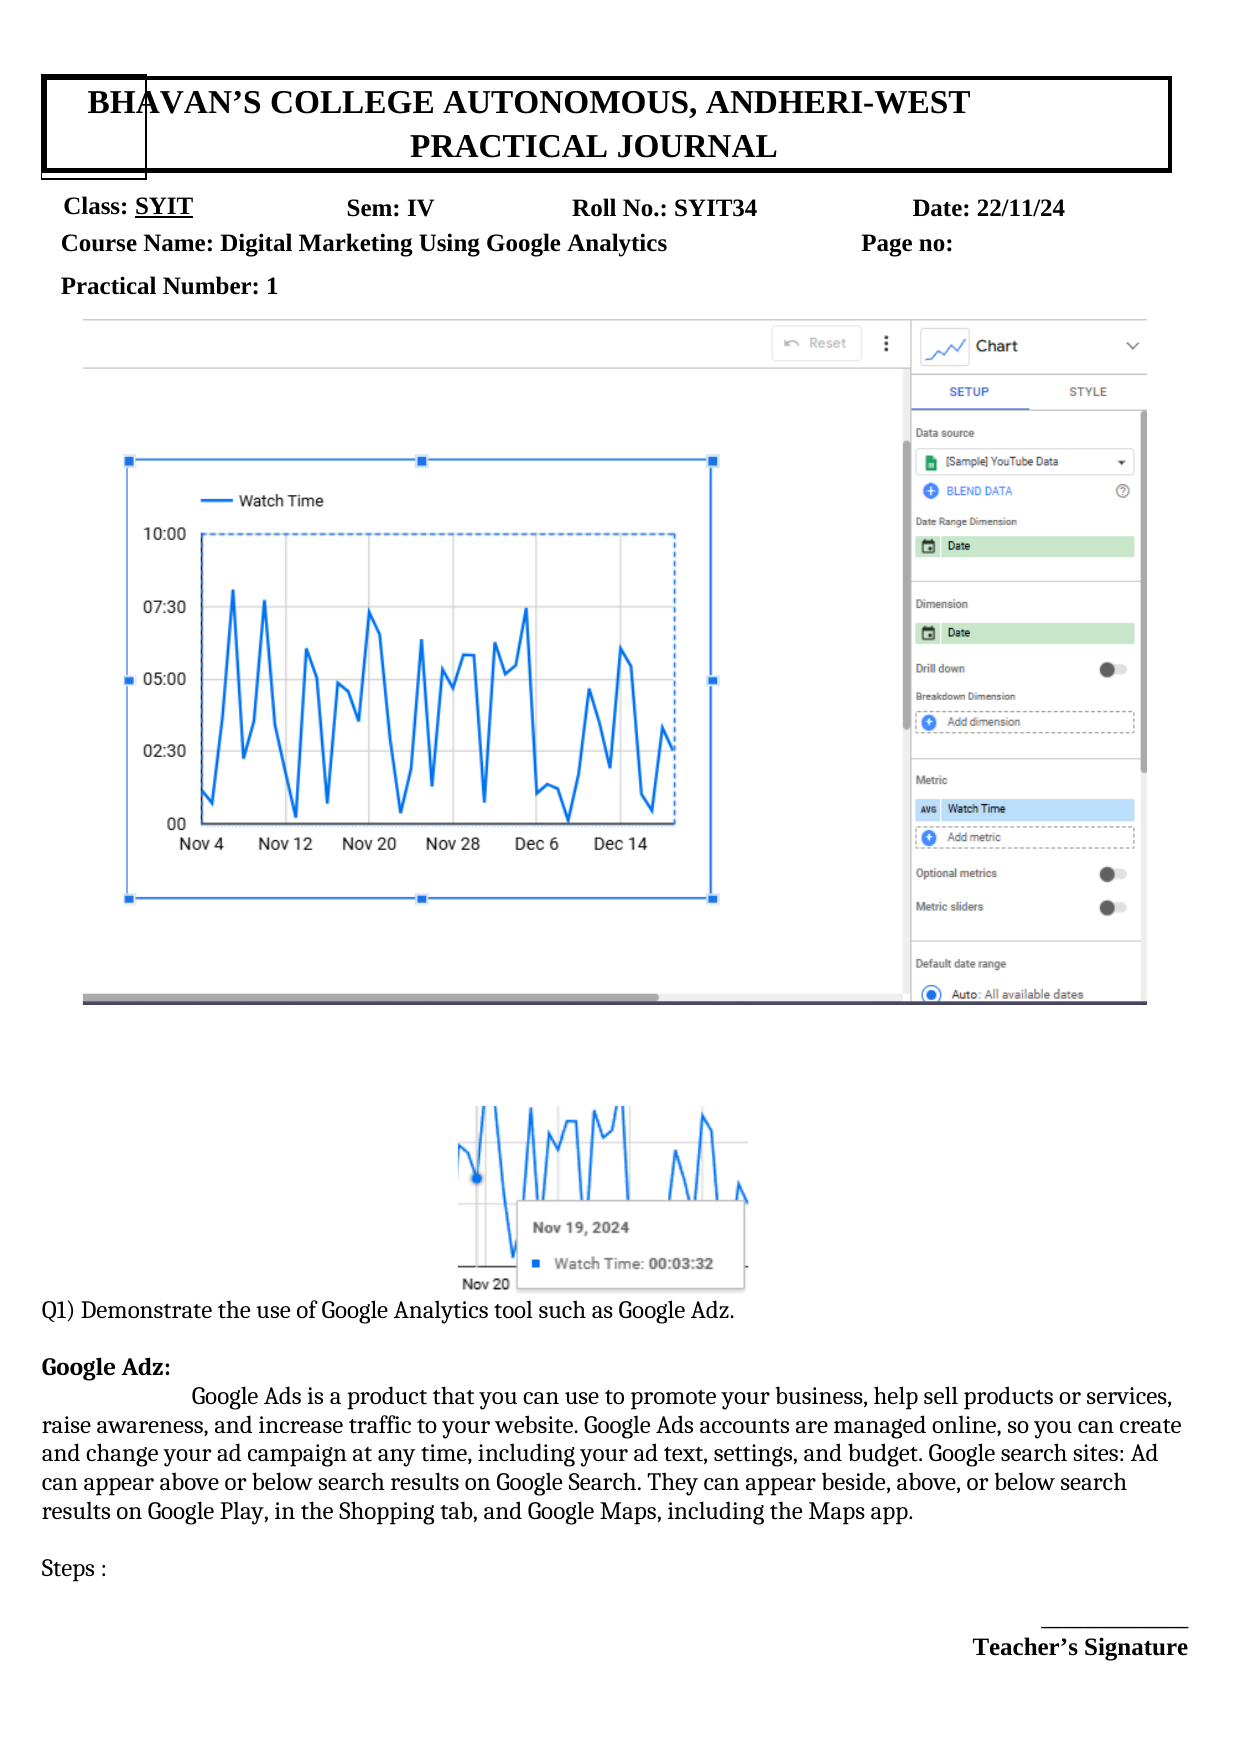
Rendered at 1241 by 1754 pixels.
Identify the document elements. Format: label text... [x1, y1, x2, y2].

picture [457, 1106, 772, 1296]
text Steps : [42, 1554, 1188, 1583]
text Google Adz: [42, 1353, 1188, 1382]
text Google Ads is a product that you can use to promote your business, help sell products or services, raise awareness, and increase traffic to your website. Google Ads accounts are managed online, so you can create and change your ad campaign at any time, including your ad text, settings, and budget. Google search sites: Ad can appear above or below search results on Google Search. They can appear beside, above, or below search results on Google Play, in the Shopping tab, and Google Maps, including the Maps app. [42, 1382, 1188, 1526]
picture [82, 318, 1147, 1005]
text Q1) Demonstrate the use of Google Analytics tool such as Google Adz. [42, 1296, 1188, 1324]
